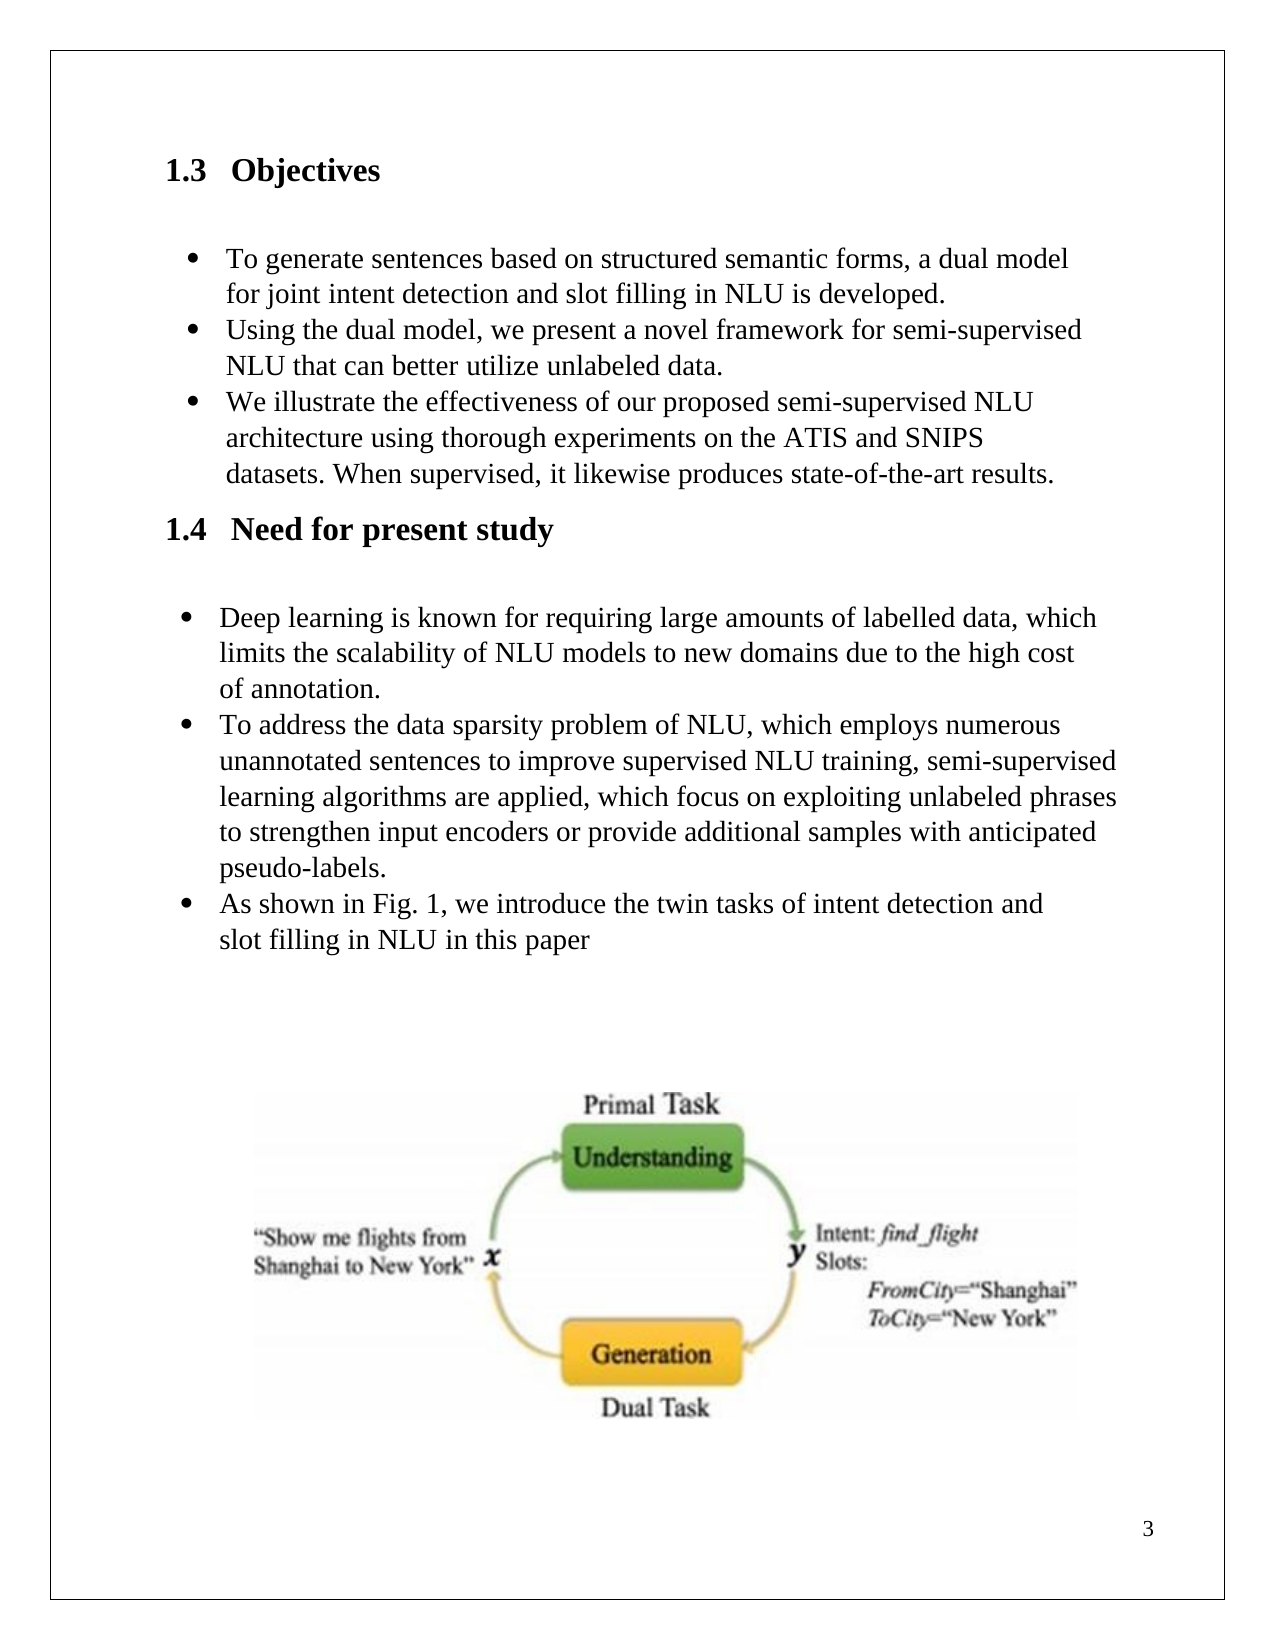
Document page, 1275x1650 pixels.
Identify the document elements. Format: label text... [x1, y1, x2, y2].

list We illustrate the effectiveness of our proposed semi-supervised NLU architecture using thorough experiments on the ATIS and SNIPS datasets. When supervised, it likewise produces state-of-the-art results. [188, 384, 1090, 490]
list To address the data sparsity problem of NLU, which employs numerous unannotated sentences to improve supervised NLU training, semi-supervised learning algorithms are applied, which focus on exploiting unlabeled phrases to strengthen input encoders or provide additional samples with anticipated pseudo-labels. [181, 707, 1145, 883]
list As shown in Fig. 1, we introduce the twin tasks of intent detection and slot filling in NLU in this paper [181, 886, 1091, 956]
subtitle Objectives [165, 150, 1181, 188]
picture [253, 1092, 1078, 1419]
list Deep learning is known for requiring large amounts of labelled data, which limits the scalability of NLU models to new domains due to the high cost of annotation. [181, 600, 1104, 704]
list Using the dual model, we present a novel framework for semi-supervised NLU that can better utilize unlabeled data. [188, 312, 1149, 381]
subtitle Need for present study [165, 509, 1181, 547]
list To generate sentences based on structured semantic forms, a dual model for joint intent detection and slot filling in NLU is developed. [188, 241, 1108, 310]
